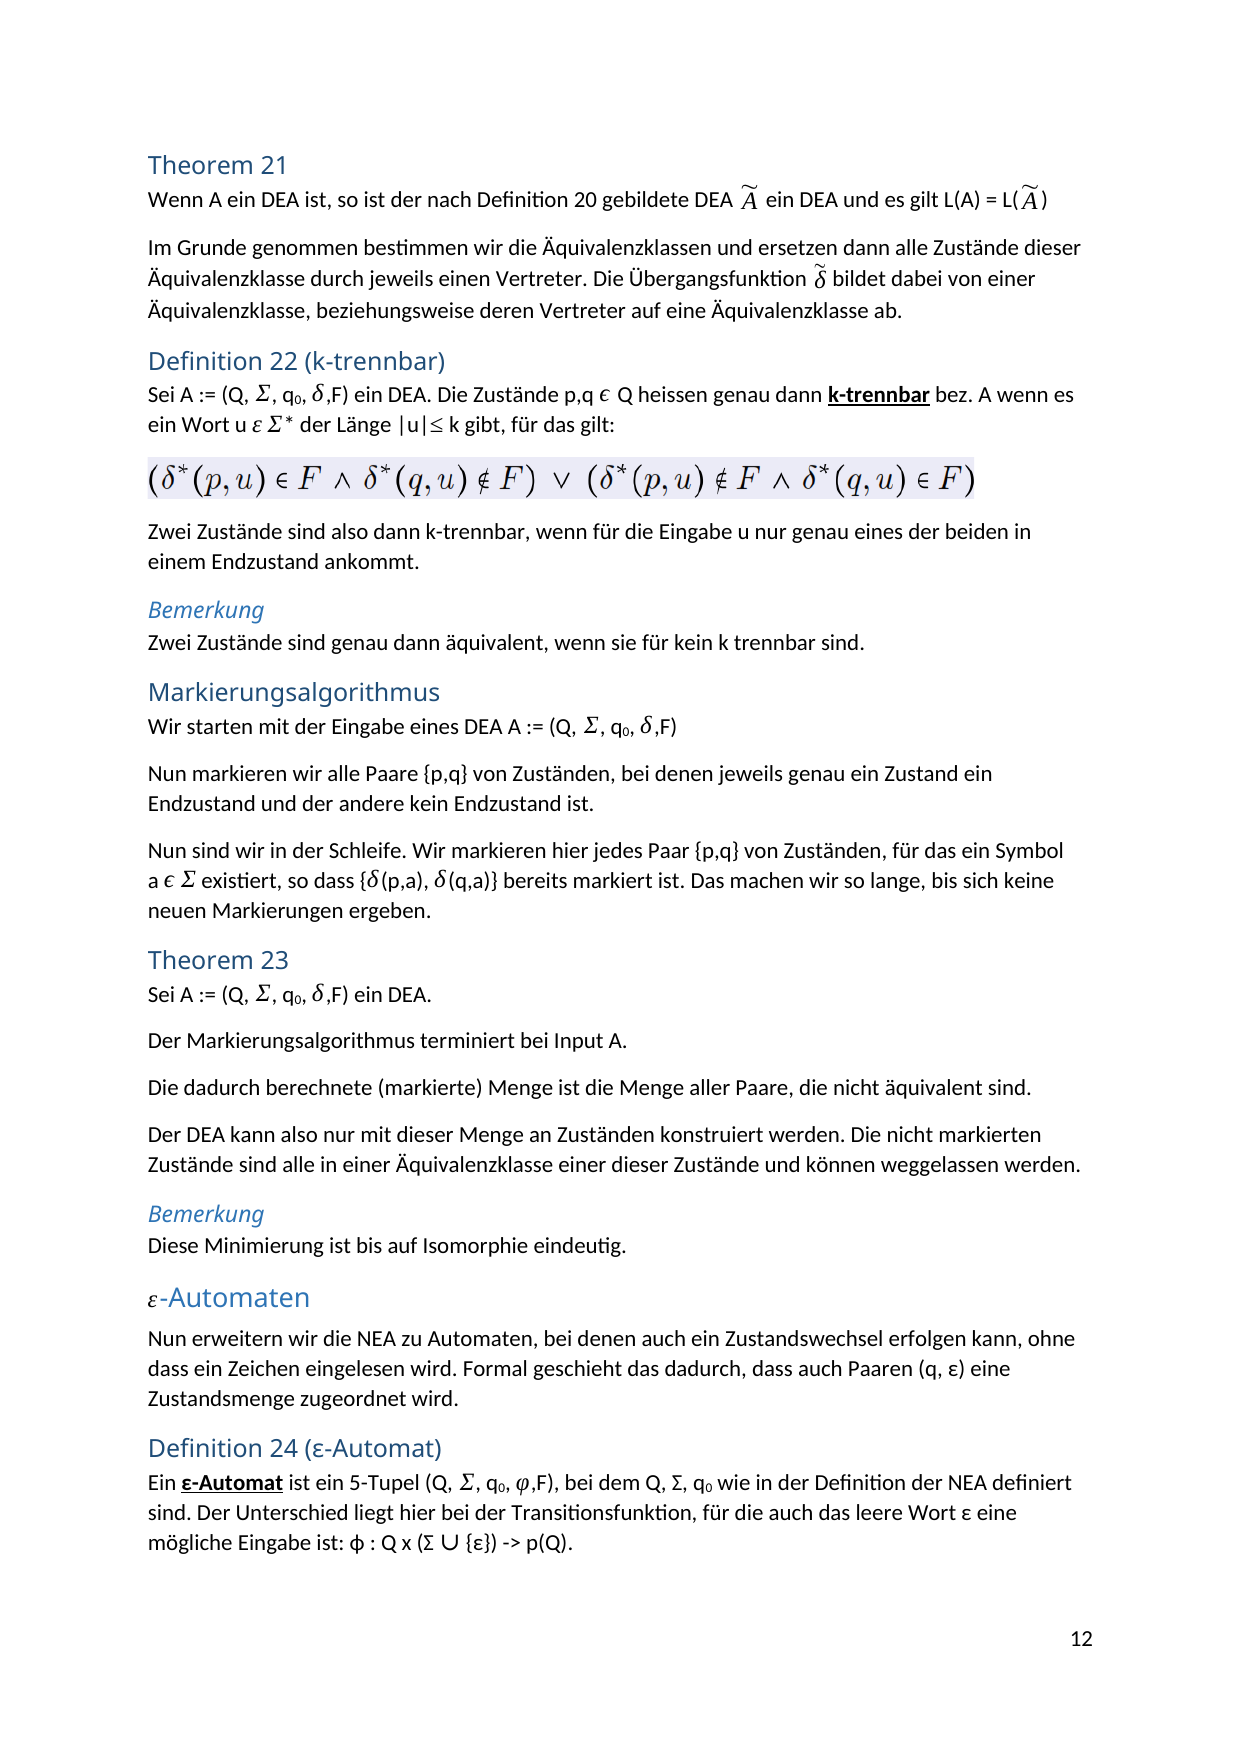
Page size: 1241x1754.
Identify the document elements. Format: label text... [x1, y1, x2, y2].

text Der Markierungsalgorithmus terminiert bei Input A. [148, 1027, 1093, 1055]
subtitle Markierungsalgorithmus [148, 675, 1093, 709]
text Nun sind wir in der Schleife. Wir markieren hier jedes Paar {p,q} von Zuständen, für das ein Symbol a existiert, so dass {(p,a), (q,a)} bereits markiert ist. Das machen wir so lange, bis sich keine neuen Markierungen ergeben. [148, 836, 1093, 924]
subtitle Definition 24 (ε-Automat) [148, 1431, 1093, 1465]
text Zwei Zustände sind genau dann äquivalent, wenn sie für kein k trennbar sind. [148, 628, 1093, 656]
subtitle Theorem 23 [148, 943, 1093, 977]
subtitle Bemerkung [148, 594, 1093, 626]
text Wenn A ein DEA ist, so ist der nach Definition 20 gebildete DEA ein DEA und es gilt L(A) = L() [148, 184, 1093, 214]
subtitle Definition 22 (k-trennbar) [148, 343, 1093, 377]
text Der DEA kann also nur mit dieser Menge an Zuständen konstruiert werden. Die nicht markierten Zustände sind alle in einer Äquivalenzklasse einer dieser Zustände und können weggelassen werden. [148, 1120, 1093, 1179]
picture [147, 457, 975, 499]
subtitle -Automaten [148, 1278, 1093, 1321]
subtitle Theorem 21 [148, 148, 1093, 182]
text Sei A := (Q, , q0, ,F) ein DEA. Die Zustände p,q Q heissen genau dann k-trennbar bez. A wenn es ein Wort u * der Länge |u| k gibt, für das gilt: [148, 380, 1093, 438]
text Nun erweitern wir die NEA zu Automaten, bei denen auch ein Zustandswechsel erfolgen kann, ohne dass ein Zeichen eingelesen wird. Formal geschieht das dadurch, dass auch Paaren (q, ε) eine Zustandsmenge zugeordnet wird. [148, 1324, 1093, 1412]
text Nun markieren wir alle Paare {p,q} von Zuständen, bei denen jeweils genau ein Zustand ein Endzustand und der andere kein Endzustand ist. [148, 759, 1093, 817]
text Ein ε-Automat ist ein 5-Tupel (Q, , q0, ,F), bei dem Q, Σ, q0 wie in der Definition der NEA definiert sind. Der Unterschied liegt hier bei der Transitionsfunktion, für die auch das leere Wort ε eine mögliche Eingabe ist: ϕ : Q x (Σ {ε}) -> p(Q). [148, 1468, 1093, 1556]
text Zwei Zustände sind also dann k-trennbar, wenn für die Eingabe u nur genau eines der beiden in einem Endzustand ankommt. [148, 517, 1093, 576]
subtitle Bemerkung [148, 1197, 1093, 1229]
text Im Grunde genommen bestimmen wir die Äquivalenzklassen und ersetzen dann alle Zustände dieser Äquivalenzklasse durch jeweils einen Vertreter. Die Übergangsfunktion bildet dabei von einer Äquivalenzklasse, beziehungsweise deren Vertreter auf eine Äquivalenzklasse ab. [148, 233, 1093, 324]
text Sei A := (Q, , q0, ,F) ein DEA. [148, 980, 1093, 1008]
text Die dadurch berechnete (markierte) Menge ist die Menge aller Paare, die nicht äquivalent sind. [148, 1073, 1093, 1102]
text Diese Minimierung ist bis auf Isomorphie eindeutig. [148, 1231, 1093, 1259]
text Wir starten mit der Eingabe eines DEA A := (Q, , q0, ,F) [148, 712, 1093, 740]
